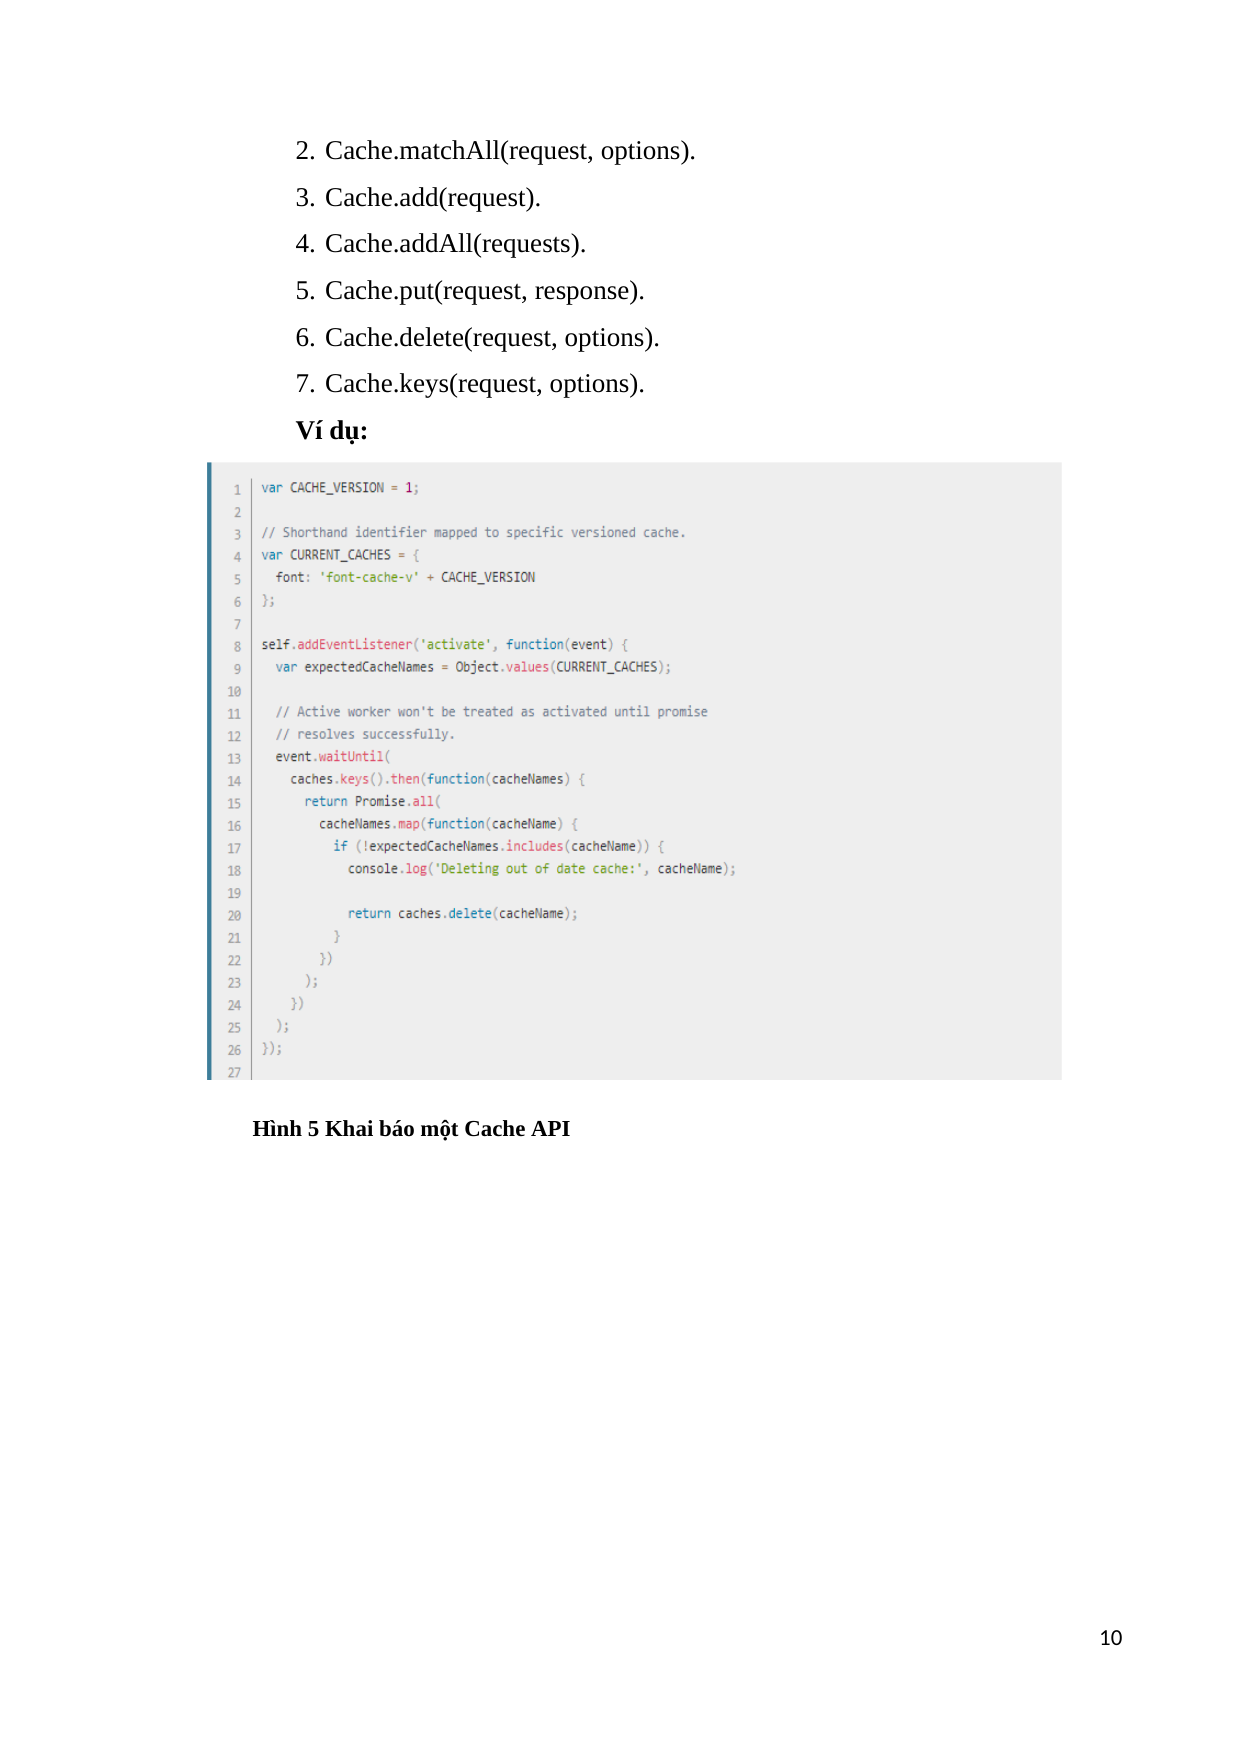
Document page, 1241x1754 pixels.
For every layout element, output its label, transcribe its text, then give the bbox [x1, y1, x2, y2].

text Hình 5 Khai báo một Cache API [252, 1115, 1122, 1141]
list Cache.delete(request, options). [295, 321, 1122, 352]
list Cache.matchAll(request, options). [295, 134, 1122, 165]
picture [206, 460, 1064, 1080]
list Cache.keys(request, options). [295, 367, 1122, 399]
list Ví dụ: [295, 414, 1122, 445]
list Cache.addAll(requests). [295, 227, 1122, 259]
list Cache.put(request, response). [295, 274, 1122, 305]
list Cache.add(request). [295, 181, 1122, 212]
